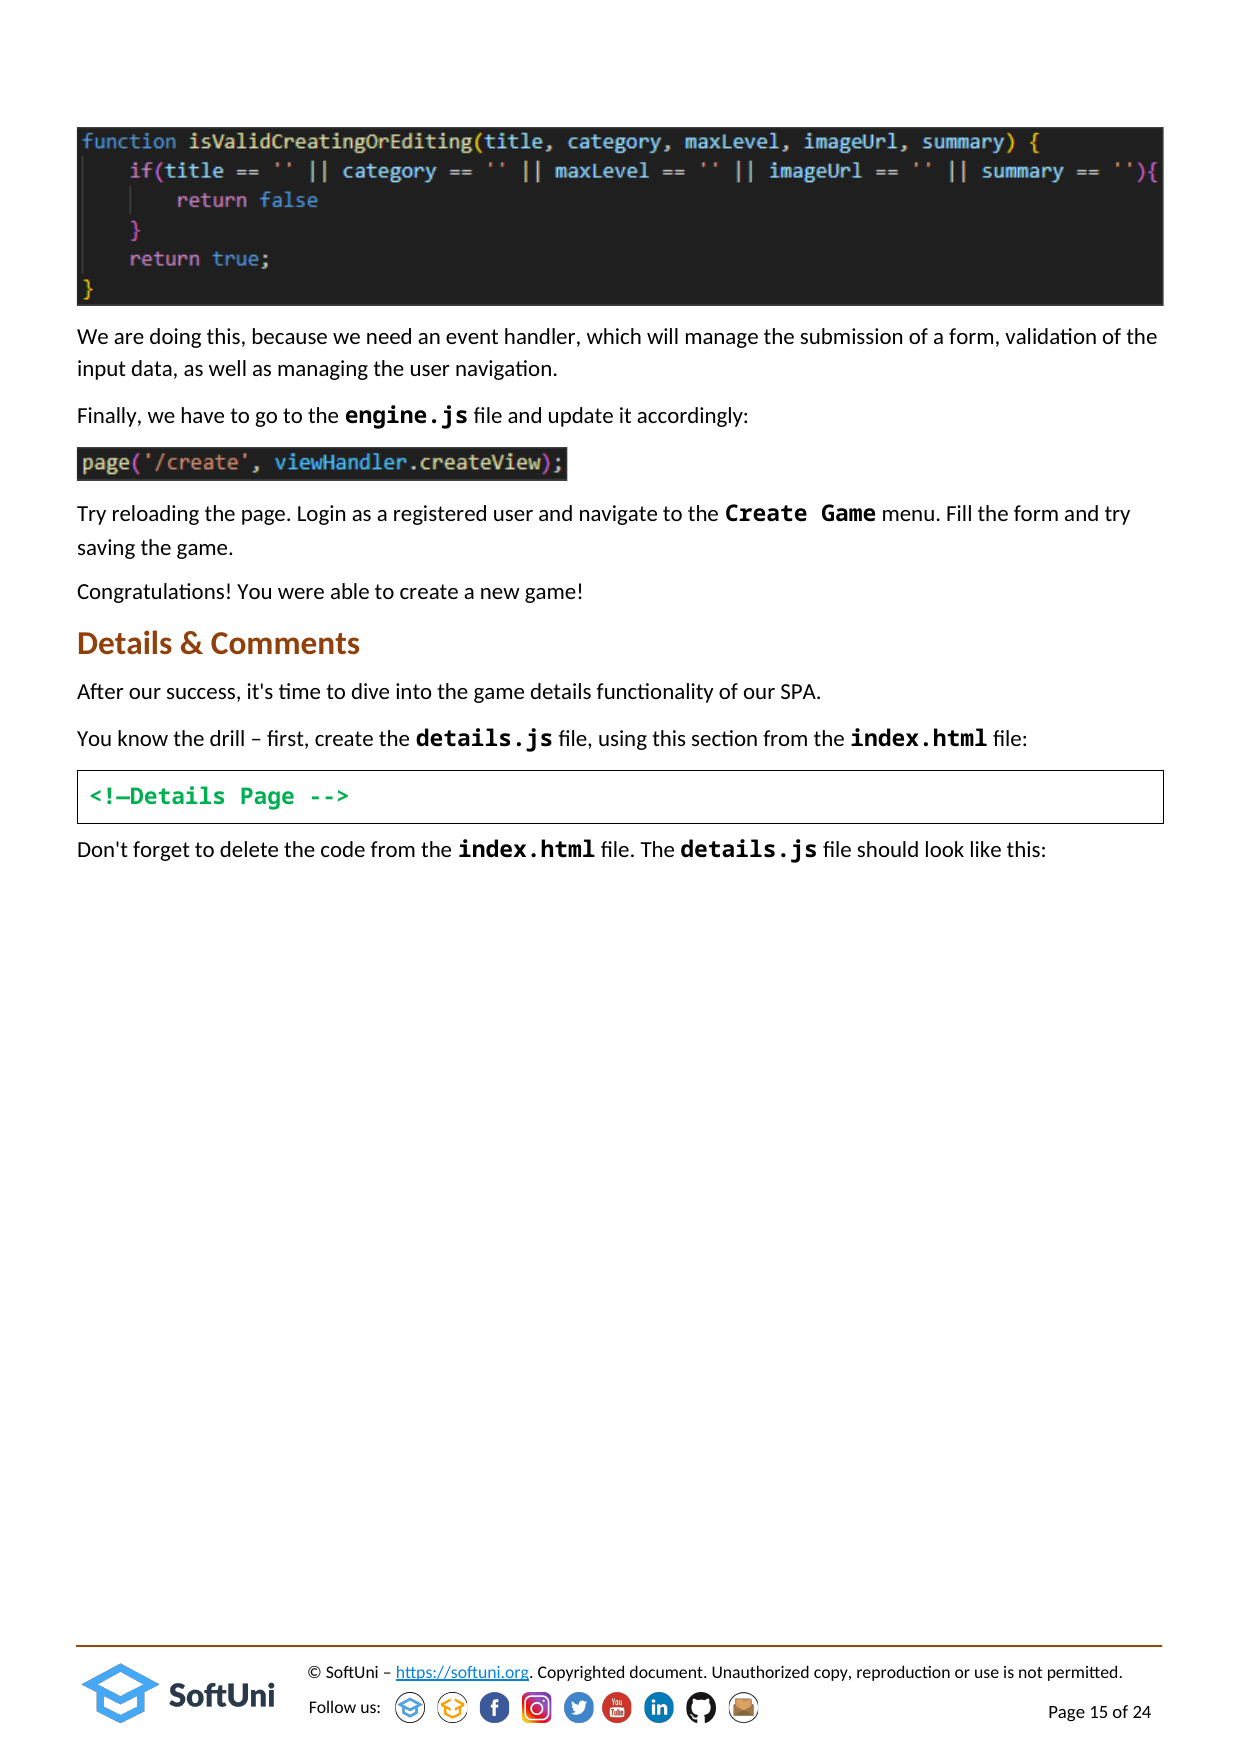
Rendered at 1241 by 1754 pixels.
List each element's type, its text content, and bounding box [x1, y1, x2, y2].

text Congratulations! You were able to create a new game! [77, 577, 1163, 605]
text We are doing this, because we need an event handler, which will manage the submission of a form, validation of the input data, as well as managing the user navigation. [77, 322, 1163, 383]
picture [644, 1714, 653, 1723]
picture [658, 1705, 667, 1714]
text After our success, it's time to dive into the game details functionality of our SPA. [77, 677, 1163, 705]
picture [522, 1692, 552, 1723]
picture [395, 1692, 425, 1723]
picture [644, 1692, 653, 1701]
text You know the drill – first, create the details.js file, using this section from the index.html file: [77, 722, 1163, 753]
picture [665, 1692, 674, 1701]
picture [479, 1692, 510, 1723]
picture [76, 447, 568, 481]
picture [564, 1692, 594, 1723]
text Don't forget to delete the code from the index.html file. The details.js file should look like this: [77, 833, 1163, 864]
subtitle Details & Comments [77, 622, 1163, 663]
picture [602, 1692, 632, 1723]
text Try reloading the page. Login as a registered user and navigate to the Create Game menu. Fill the form and try saving the game. [77, 497, 1163, 561]
picture [665, 1714, 674, 1723]
picture [76, 127, 1164, 306]
picture [437, 1692, 468, 1723]
picture [75, 1658, 281, 1729]
picture [686, 1692, 716, 1723]
picture [728, 1692, 759, 1723]
table_header <!—Details Page --> [78, 771, 1163, 823]
text Finally, we have to go to the engine.js file and update it accordingly: [77, 399, 1163, 431]
